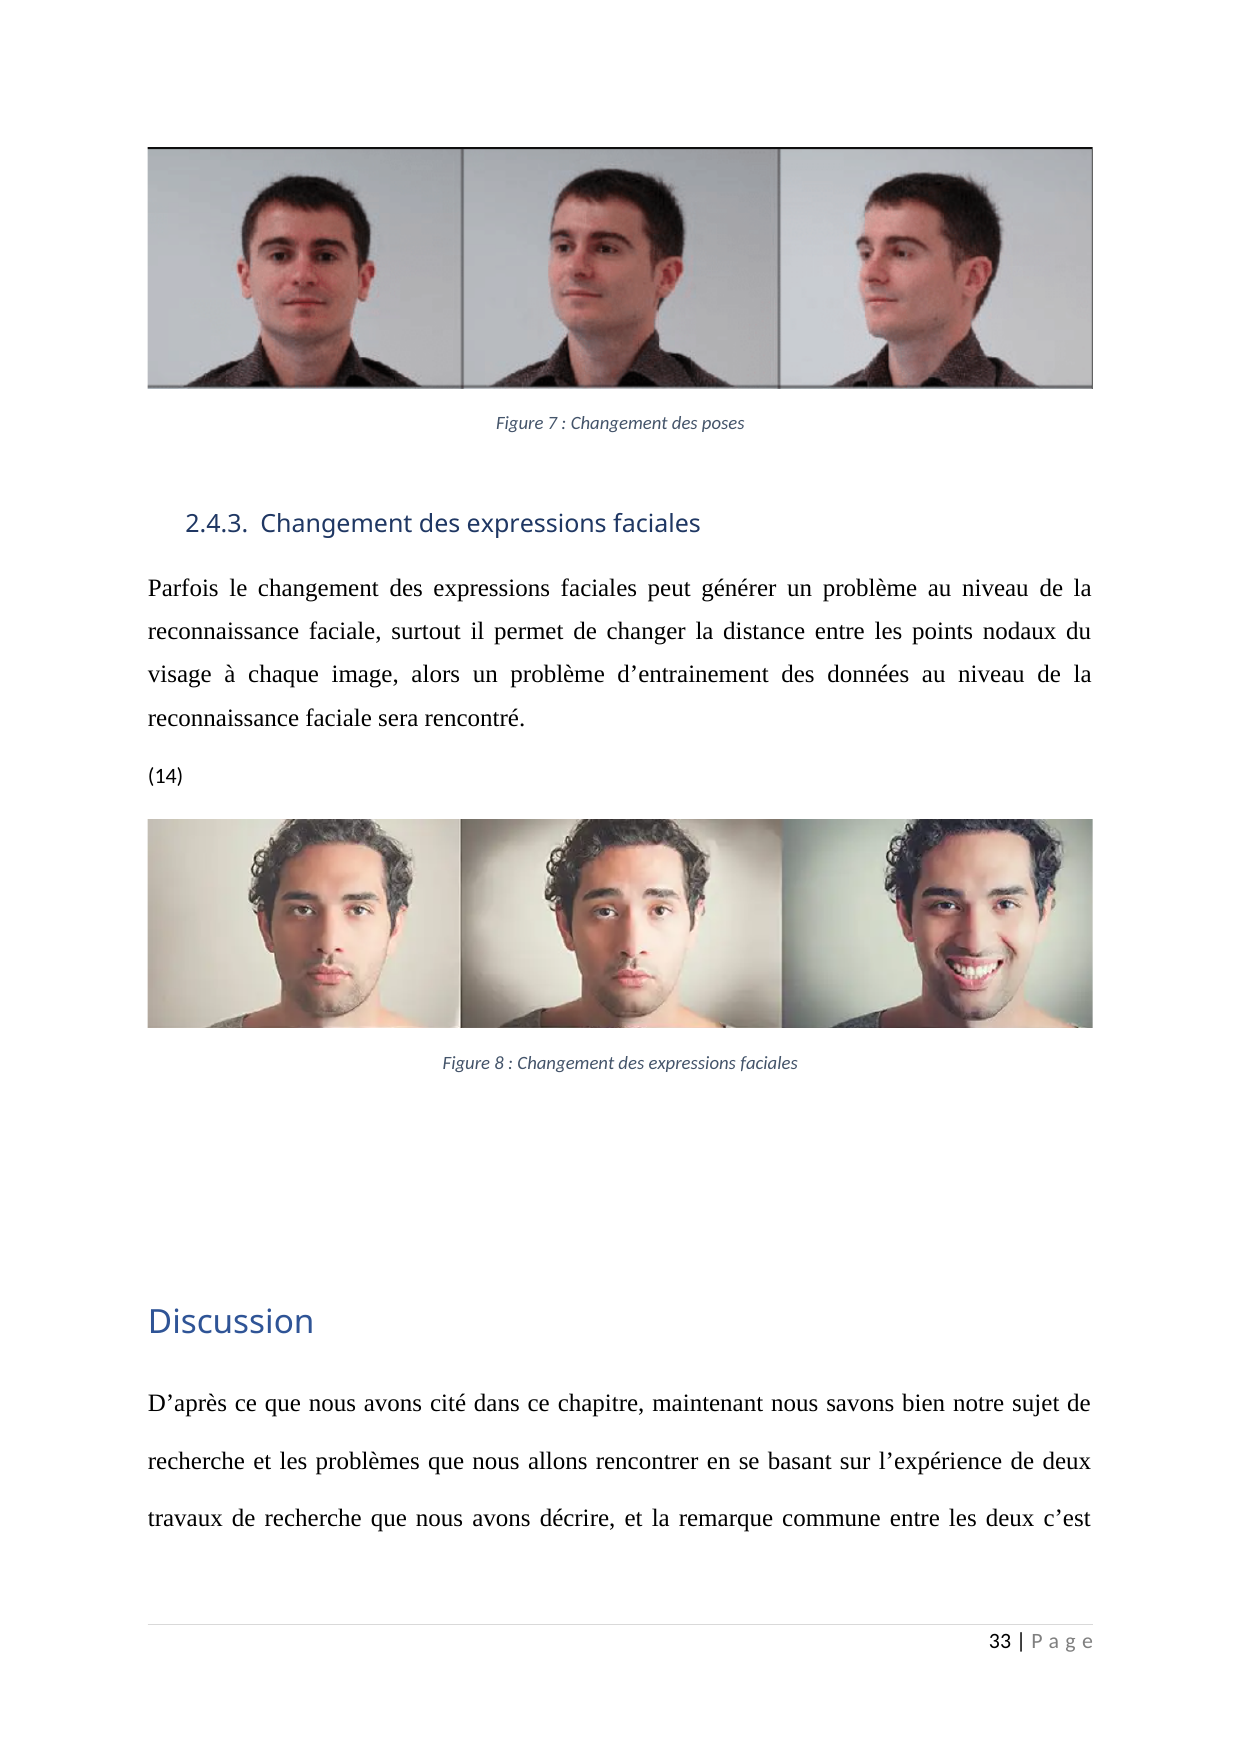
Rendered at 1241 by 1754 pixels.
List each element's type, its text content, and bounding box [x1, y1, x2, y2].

text Figure 8 : Changement des expressions faciales [148, 1051, 1093, 1074]
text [148, 1388, 1093, 1532]
subtitle Changement des expressions faciales [185, 505, 1093, 539]
picture [147, 147, 1093, 389]
subtitle Discussion [148, 1298, 1093, 1343]
text Figure 7 : Changement des poses [148, 411, 1093, 434]
text Parfois le changement des expressions faciales peut générer un problème au niveau de la reconnaissance faciale, surtout il permet de changer la distance entre les points nodaux du visage à chaque image, alors un problème d’entrainement des données au niveau de la reconnaissance faciale sera rencontré. [148, 573, 1093, 731]
picture [147, 819, 1093, 1028]
